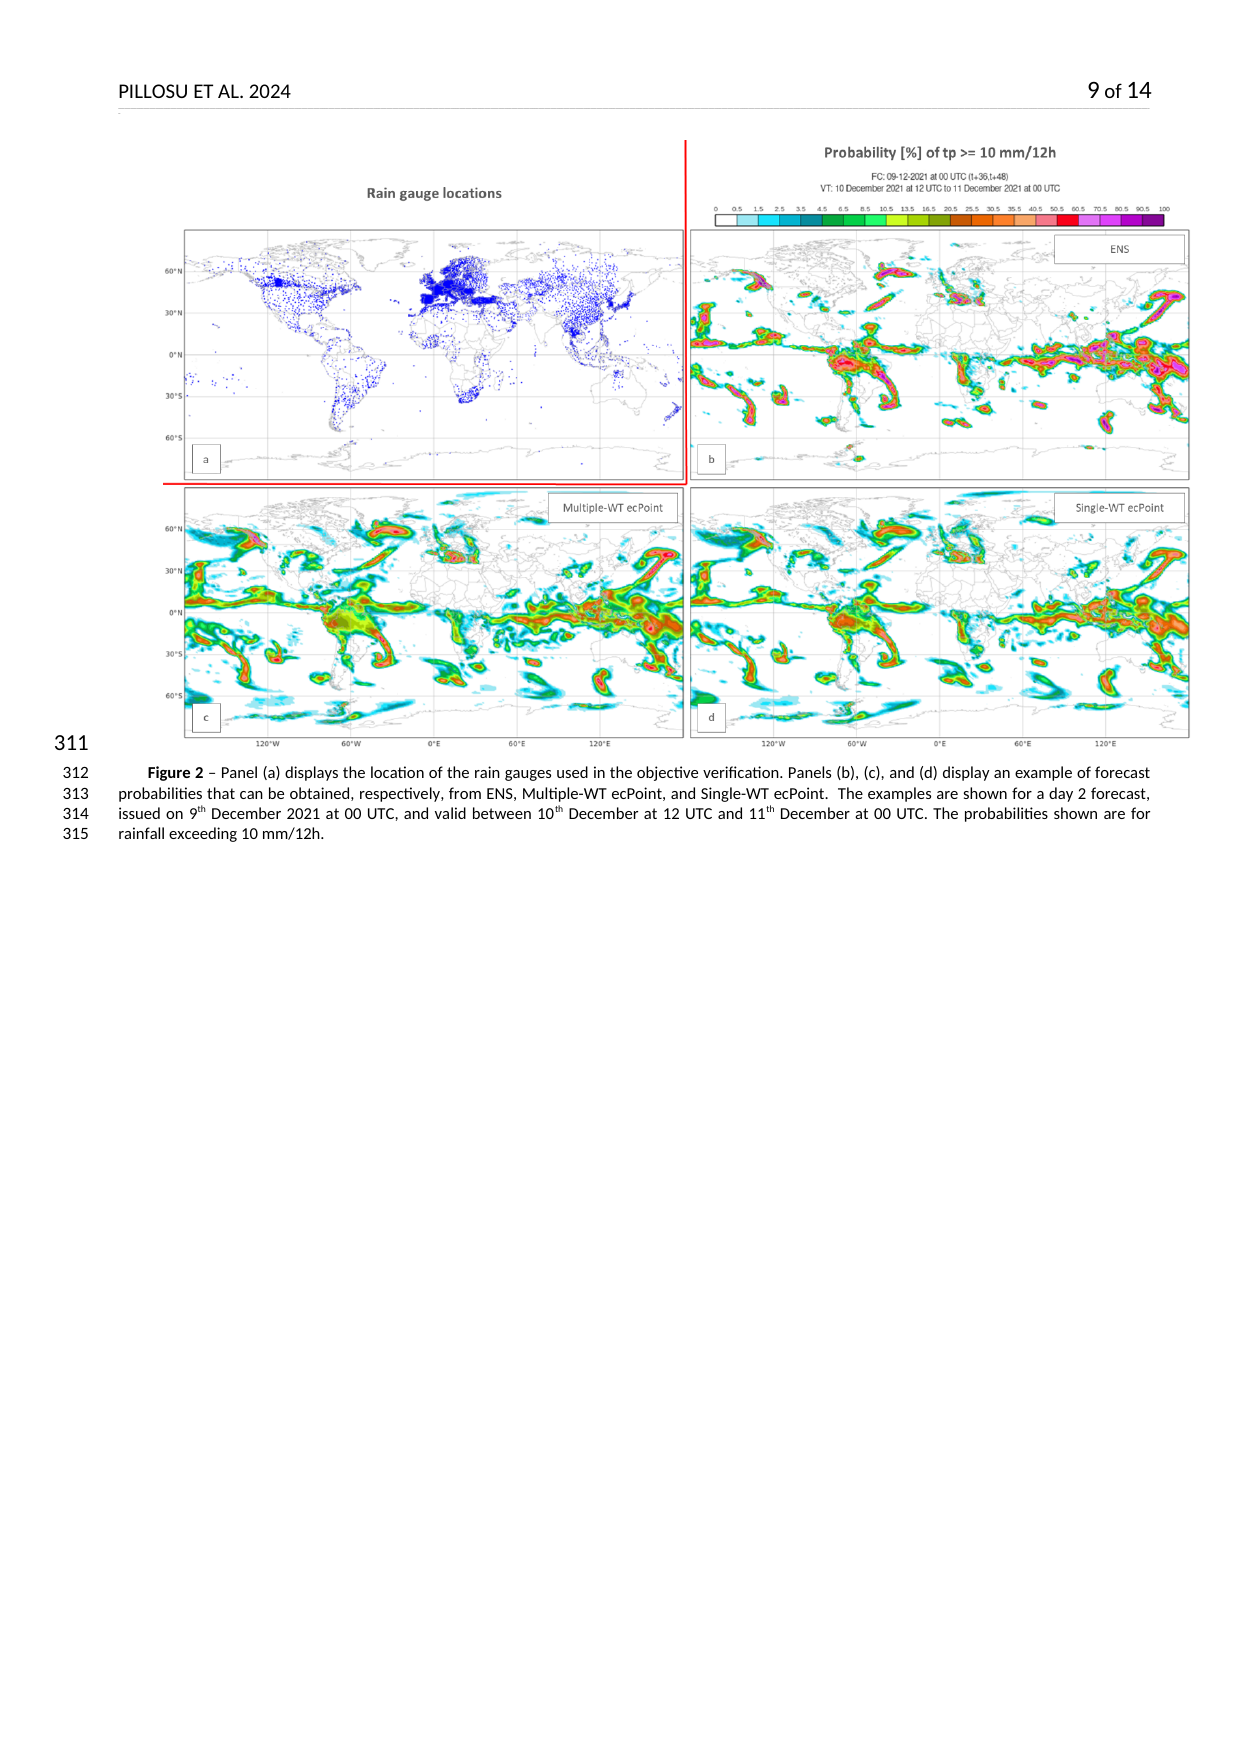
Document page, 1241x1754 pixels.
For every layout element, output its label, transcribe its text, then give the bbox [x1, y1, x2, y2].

picture [163, 140, 1197, 751]
text Figure 2 – Panel (a) displays the location of the rain gauges used in the objective verification. Panels (b), (c), and (d) display an example of forecast probabilities that can be obtained, respectively, from ENS, Multiple-WT ecPoint, and Single-WT ecPoint. The examples are shown for a day 2 forecast, issued on 9th December 2021 at 00 UTC, and valid between 10th December at 12 UTC and 11th December at 00 UTC. The probabilities shown are for rainfall exceeding 10 mm/12h. [118, 763, 1152, 844]
